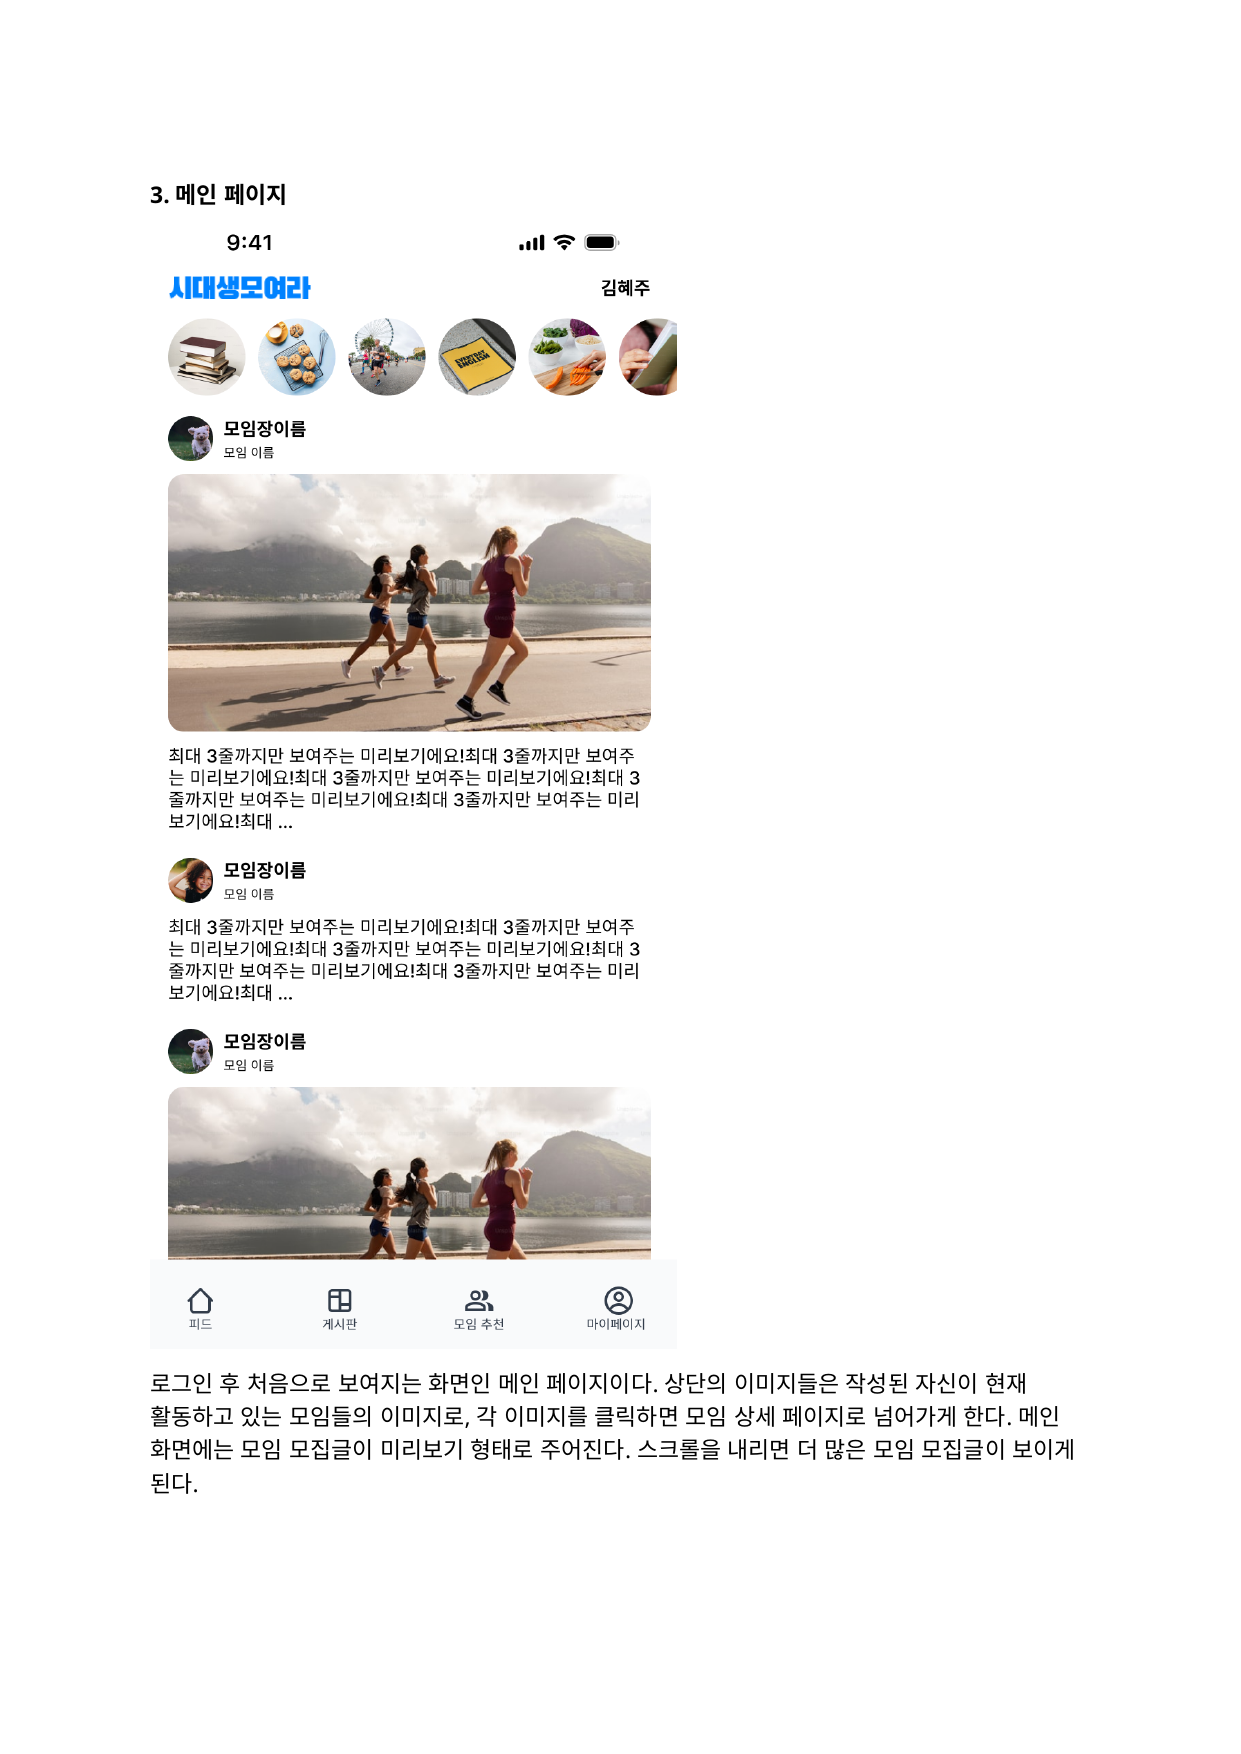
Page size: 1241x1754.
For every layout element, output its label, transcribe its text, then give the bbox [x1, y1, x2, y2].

text 3. 메인 페이지 [150, 177, 1090, 211]
text 로그인 후 처음으로 보여지는 화면인 메인 페이지이다. 상단의 이미지들은 작성된 자신이 현재 활동하고 있는 모임들의 이미지로, 각 이미지를 클릭하면 모임 상세 페이지로 넘어가게 한다. 메인 화면에는 모임 모집글이 미리보기 형태로 주어진다. 스크롤을 내리면 더 많은 모임 모집글이 보이게 된다. [150, 1366, 1090, 1499]
picture [150, 227, 679, 1349]
